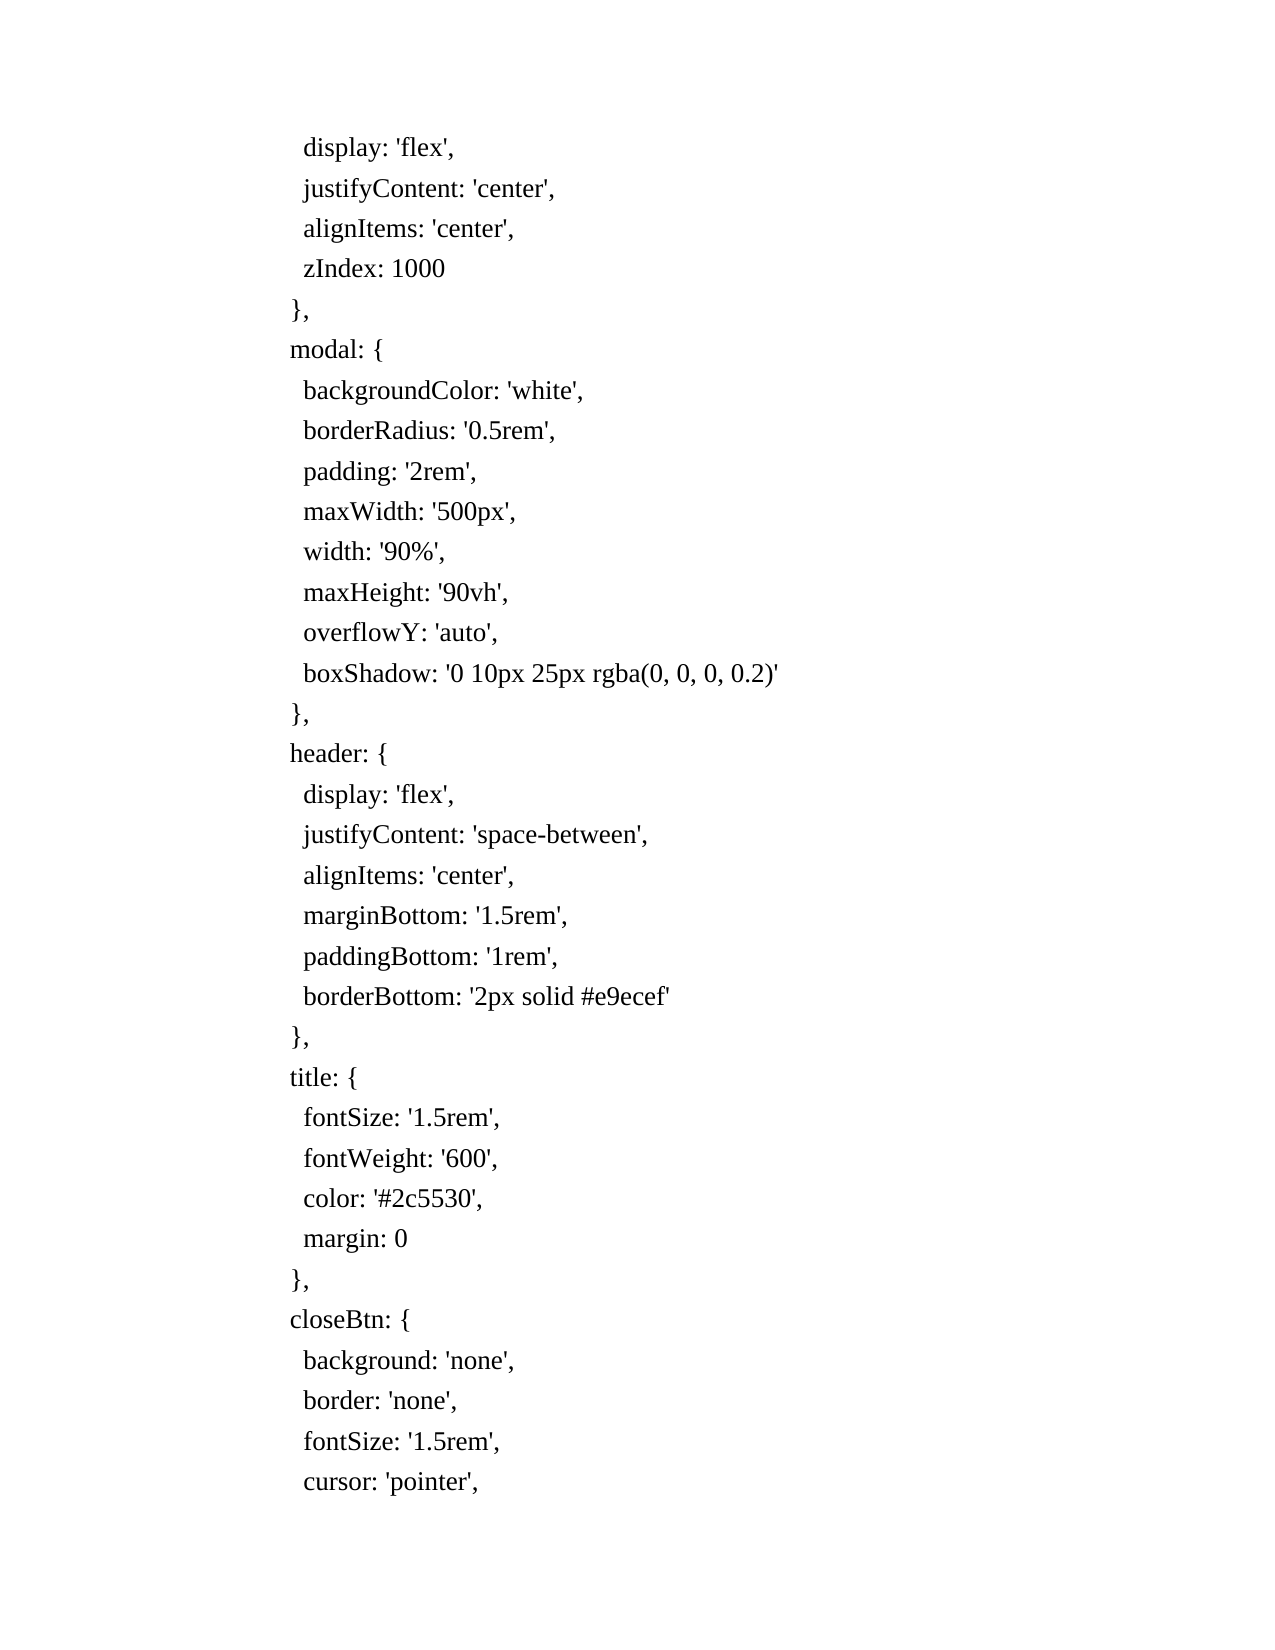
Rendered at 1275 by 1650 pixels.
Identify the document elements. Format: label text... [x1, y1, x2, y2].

list }, [262, 293, 1125, 324]
list justifyContent: 'space-between', [262, 818, 1125, 849]
list }, [262, 1263, 1125, 1294]
list header: { [262, 737, 1125, 769]
list alignItems: 'center', [262, 212, 1125, 243]
list boxShadow: '0 10px 25px rgba(0, 0, 0, 0.2)' [262, 657, 1125, 688]
list width: '90%', [262, 535, 1125, 567]
list zIndex: 1000 [262, 252, 1125, 284]
list title: { [262, 1061, 1125, 1092]
list maxWidth: '500px', [262, 495, 1125, 526]
list background: 'none', [262, 1344, 1125, 1375]
list }, [262, 1020, 1125, 1052]
list color: '#2c5530', [262, 1182, 1125, 1213]
list alignItems: 'center', [262, 859, 1125, 890]
list maxHeight: '90vh', [262, 576, 1125, 607]
list justifyContent: 'center', [262, 172, 1125, 203]
list paddingBottom: '1rem', [262, 939, 1125, 971]
list fontWeight: '600', [262, 1142, 1125, 1173]
list display: 'flex', [262, 778, 1125, 809]
list margin: 0 [262, 1222, 1125, 1254]
list fontSize: '1.5rem', [262, 1424, 1125, 1456]
list fontSize: '1.5rem', [262, 1101, 1125, 1132]
list display: 'flex', [262, 131, 1125, 162]
list borderRadius: '0.5rem', [262, 414, 1125, 445]
list cursor: 'pointer', [262, 1465, 1125, 1496]
list borderBottom: '2px solid #e9ecef' [262, 980, 1125, 1011]
list backgroundColor: 'white', [262, 374, 1125, 405]
list }, [262, 697, 1125, 728]
list overflowY: 'auto', [262, 616, 1125, 647]
list padding: '2rem', [262, 454, 1125, 486]
list marginBottom: '1.5rem', [262, 899, 1125, 930]
list modal: { [262, 333, 1125, 364]
list border: 'none', [262, 1384, 1125, 1415]
list closeBtn: { [262, 1303, 1125, 1334]
